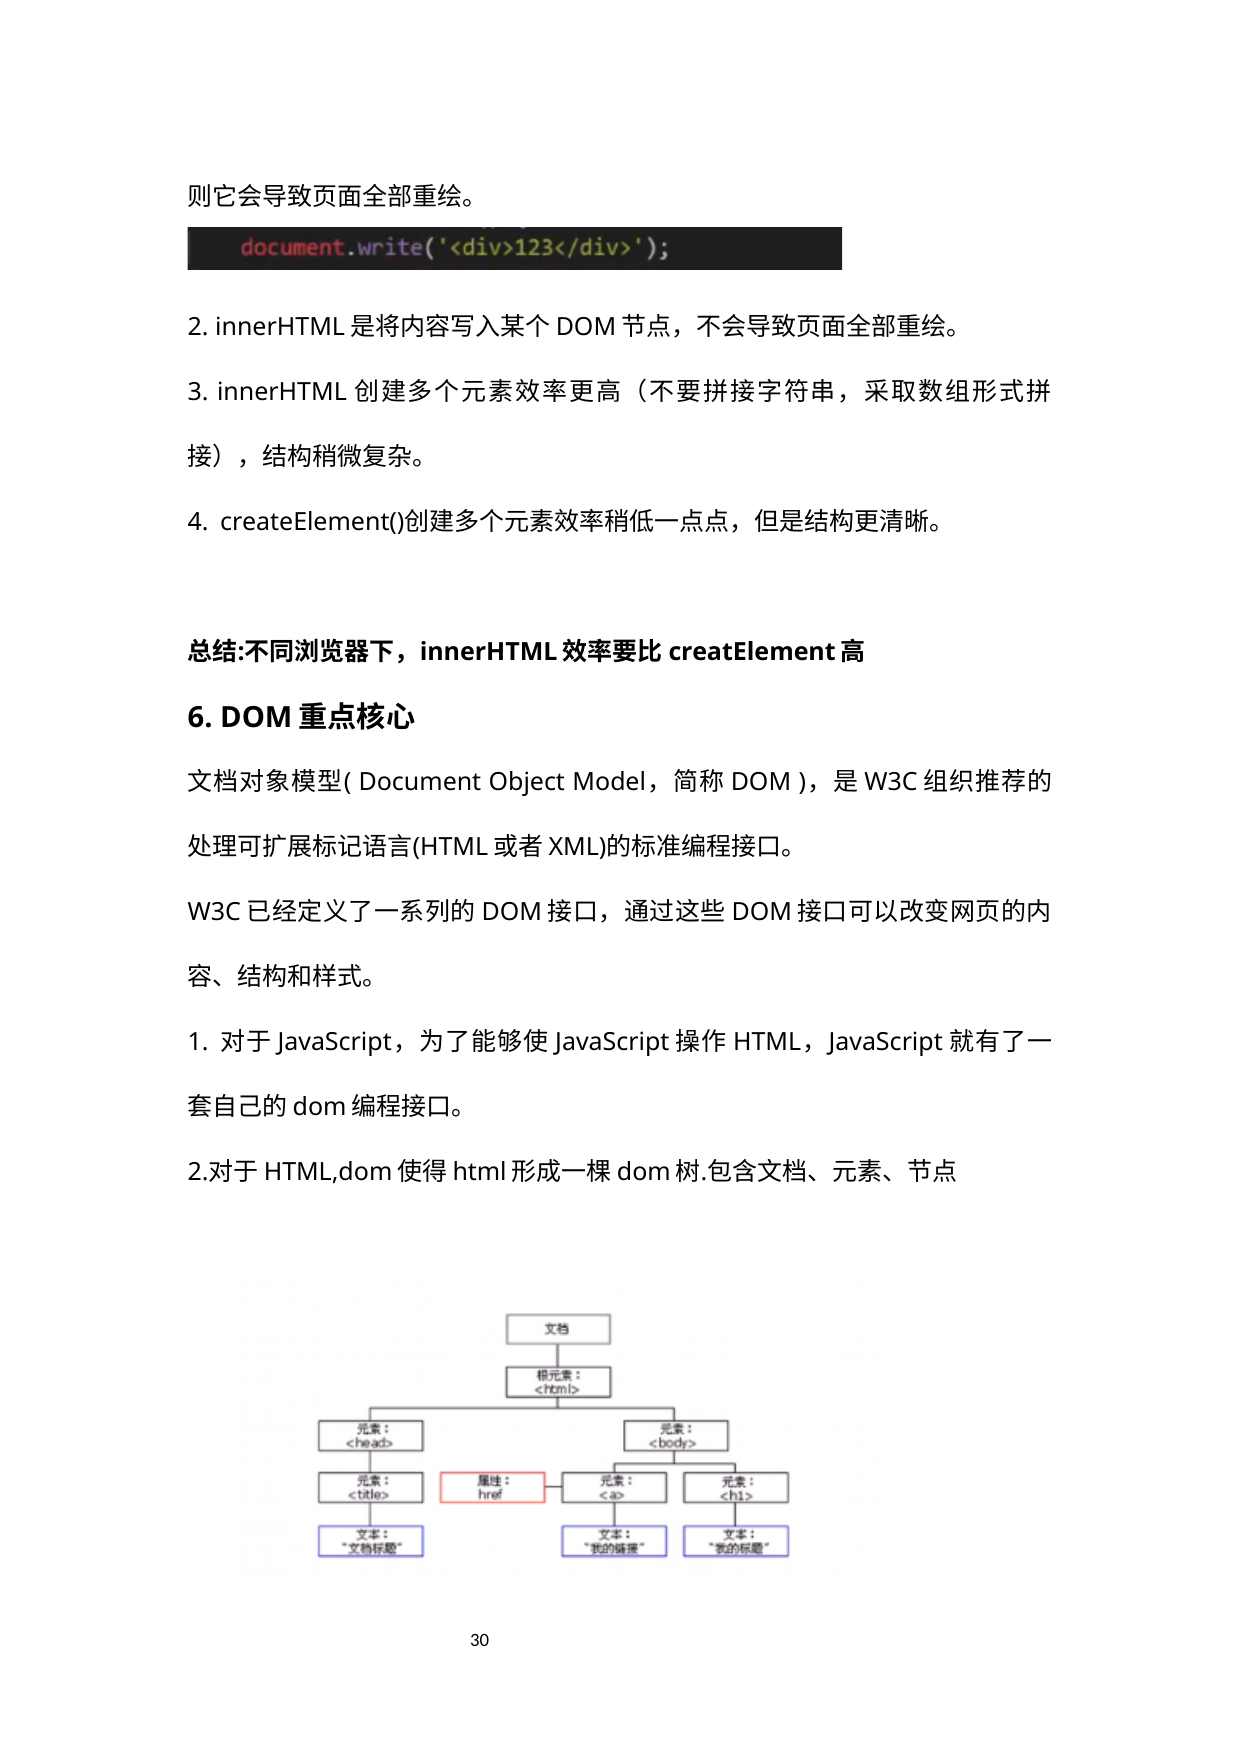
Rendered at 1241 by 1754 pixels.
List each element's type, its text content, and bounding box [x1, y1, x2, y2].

list 3. innerHTML创建多个元素效率更高（不要拼接字符串，采取数组形式拼接），结构稍微复杂。 [187, 357, 1053, 487]
list 总结:不同浏览器下，innerHTML效率要比 creatElement高 [187, 617, 1053, 682]
list 6. DOM重点核心 [187, 682, 1053, 747]
list 文档对象模型( Document Object Model，简称DOM )，是W3C组织推荐的处理可扩展标记语言(HTML或者XML)的标准编程接口。 [187, 747, 1053, 877]
picture [187, 227, 843, 270]
list 对于JavaScript，为了能够使JavaScript操作HTML，JavaScript就有了一套自己的dom编程接口。 [187, 1007, 1053, 1137]
list 2. innerHTML是将内容写入某个 DOM节点，不会导致页面全部重绘。 [187, 292, 1053, 357]
list 2.对于HTML,dom使得html形成一棵dom树.包含文档、元素、节点 [187, 1137, 1053, 1202]
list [187, 162, 1053, 227]
list createElement()创建多个元素效率稍低一点点，但是结构更清晰。 [187, 487, 1053, 552]
picture [226, 1281, 882, 1577]
list W3C已经定义了一系列的DOM接口，通过这些DOM接口可以改变网页的内容、结构和样式。 [187, 877, 1053, 1007]
